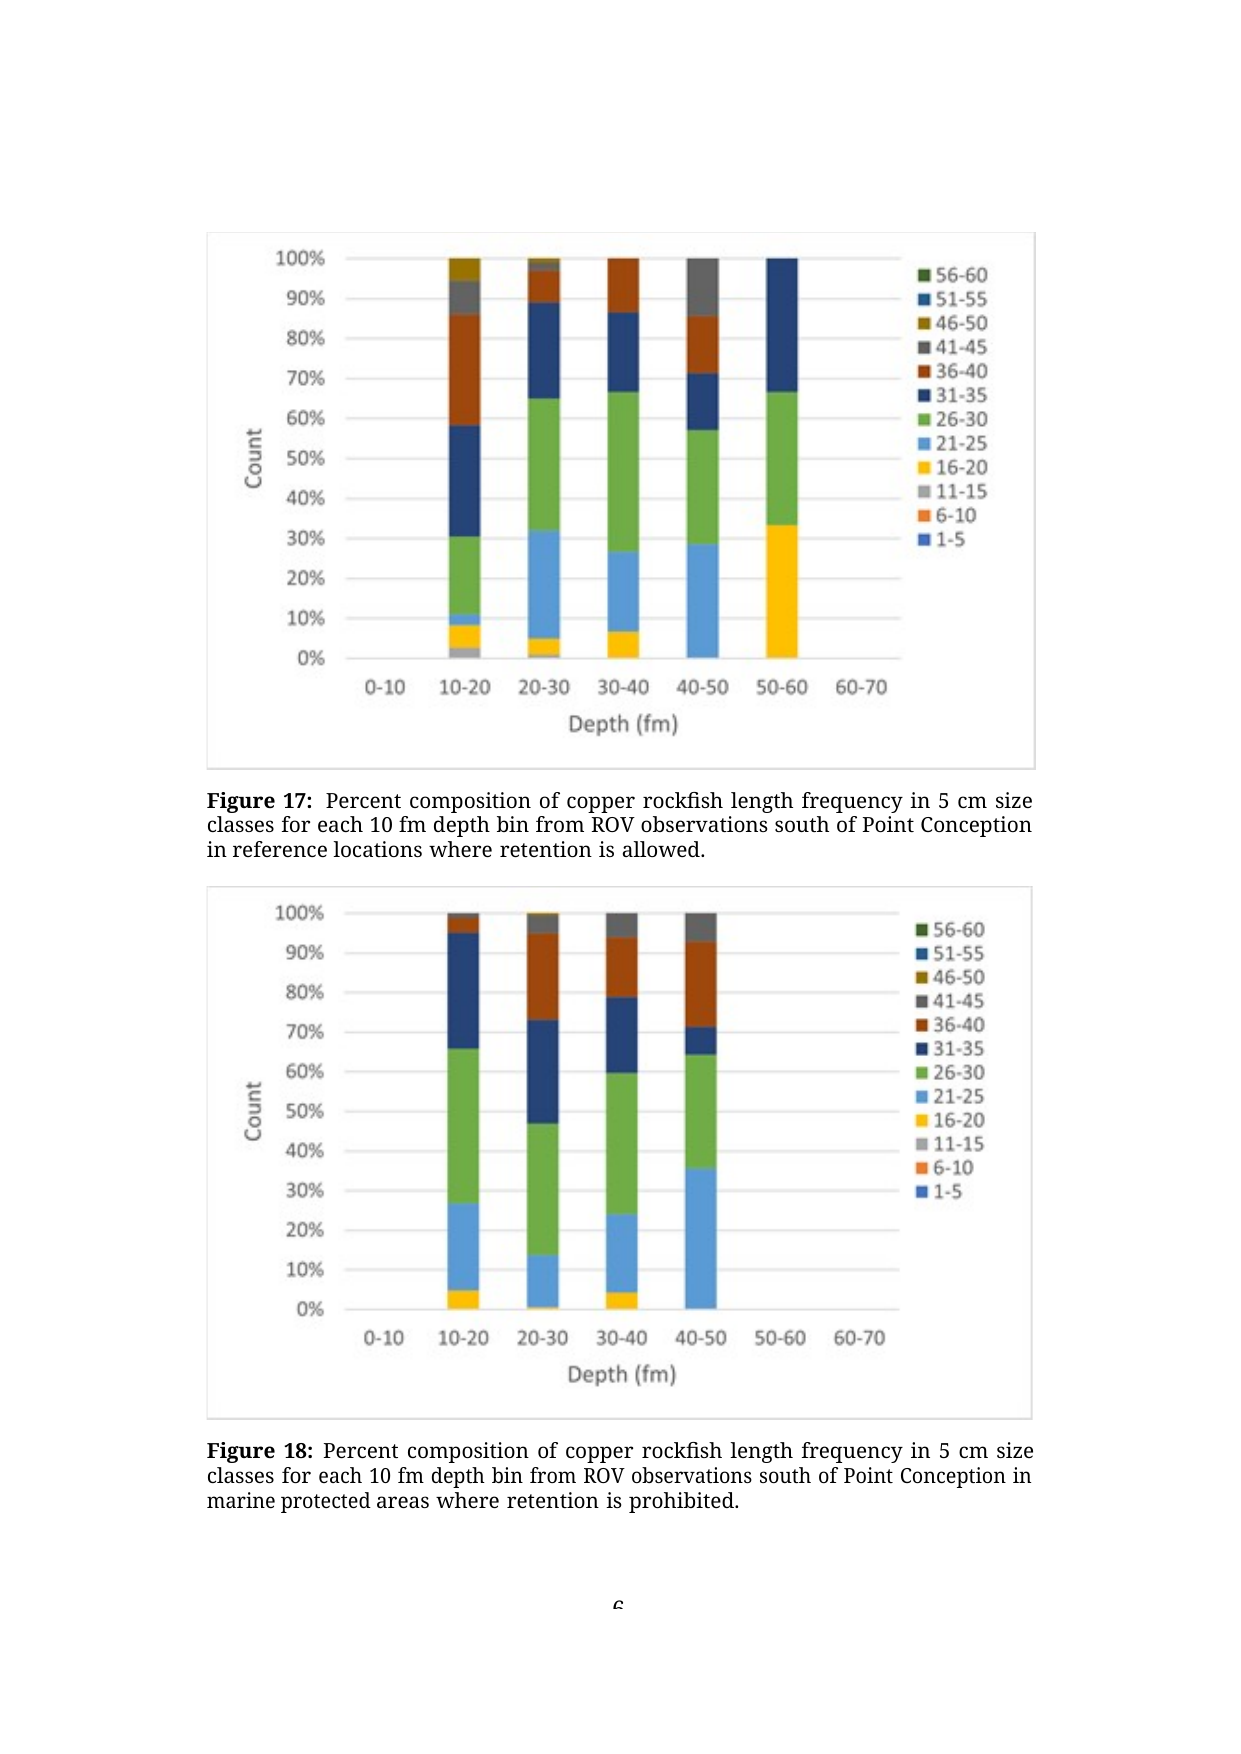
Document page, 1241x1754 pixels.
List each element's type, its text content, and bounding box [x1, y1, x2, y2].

text Figure 17: Percent composition of copper rockfish length frequency in 5 cm size classes for each 10 fm depth bin from ROV observations south of Point Conception in reference locations where retention is allowed. [207, 788, 1034, 863]
picture [206, 886, 1033, 1420]
picture [206, 232, 1036, 770]
